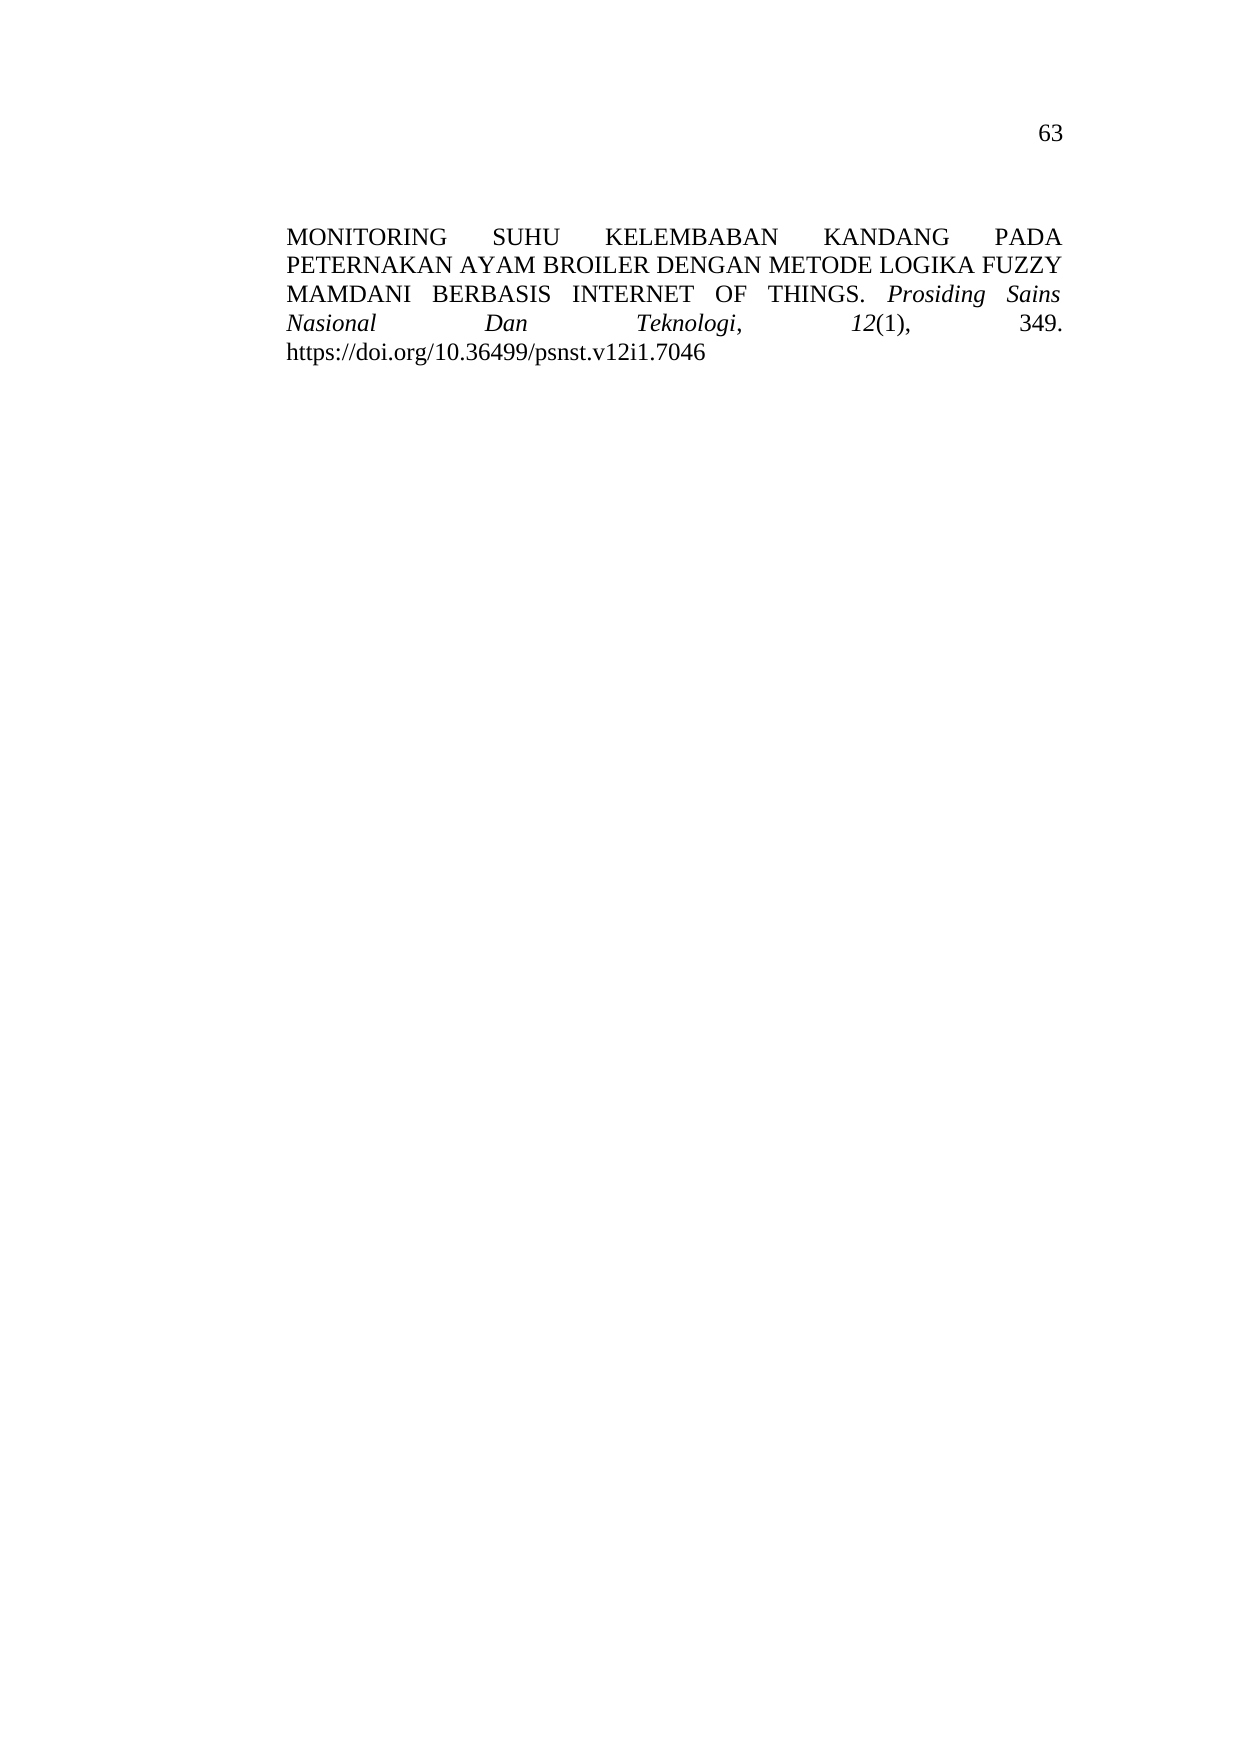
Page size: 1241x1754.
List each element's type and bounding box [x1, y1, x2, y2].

text [236, 222, 1063, 366]
